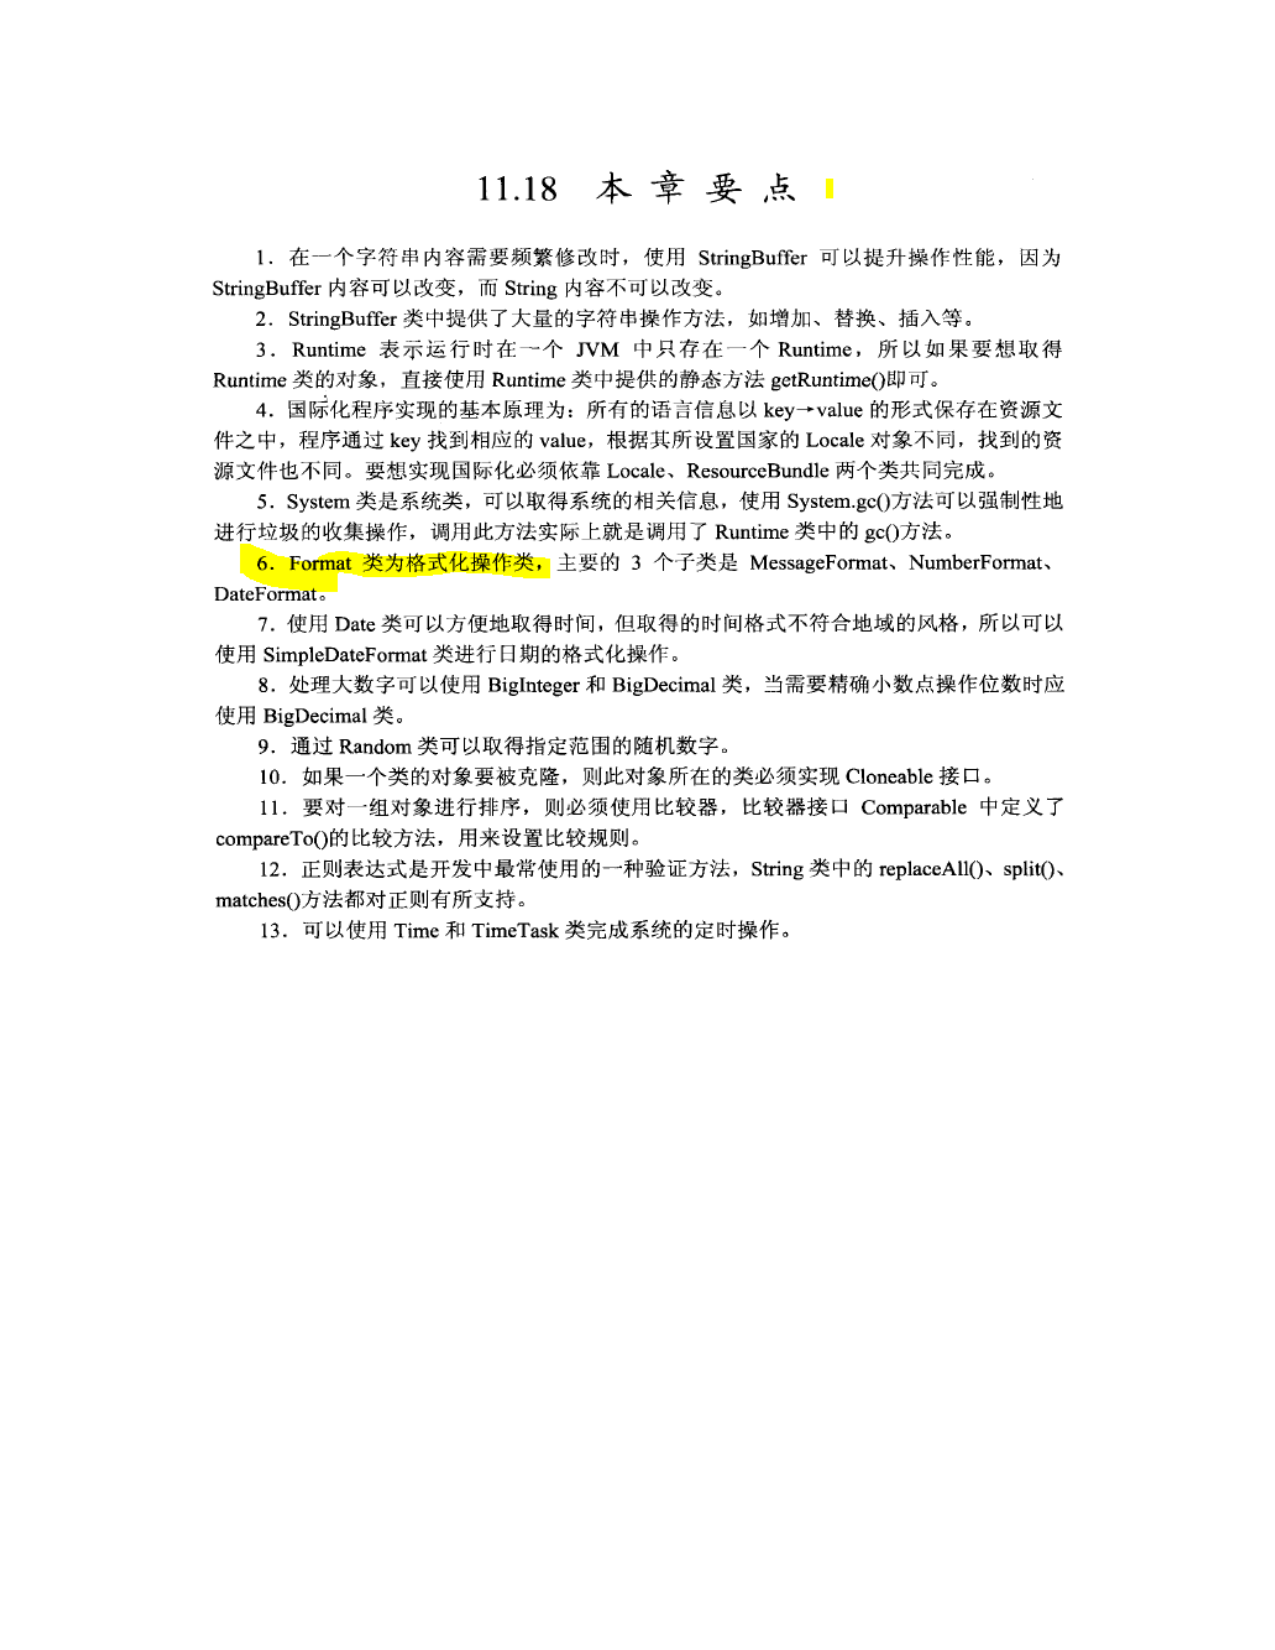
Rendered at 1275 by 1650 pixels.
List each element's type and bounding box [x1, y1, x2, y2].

picture [187, 150, 1088, 951]
